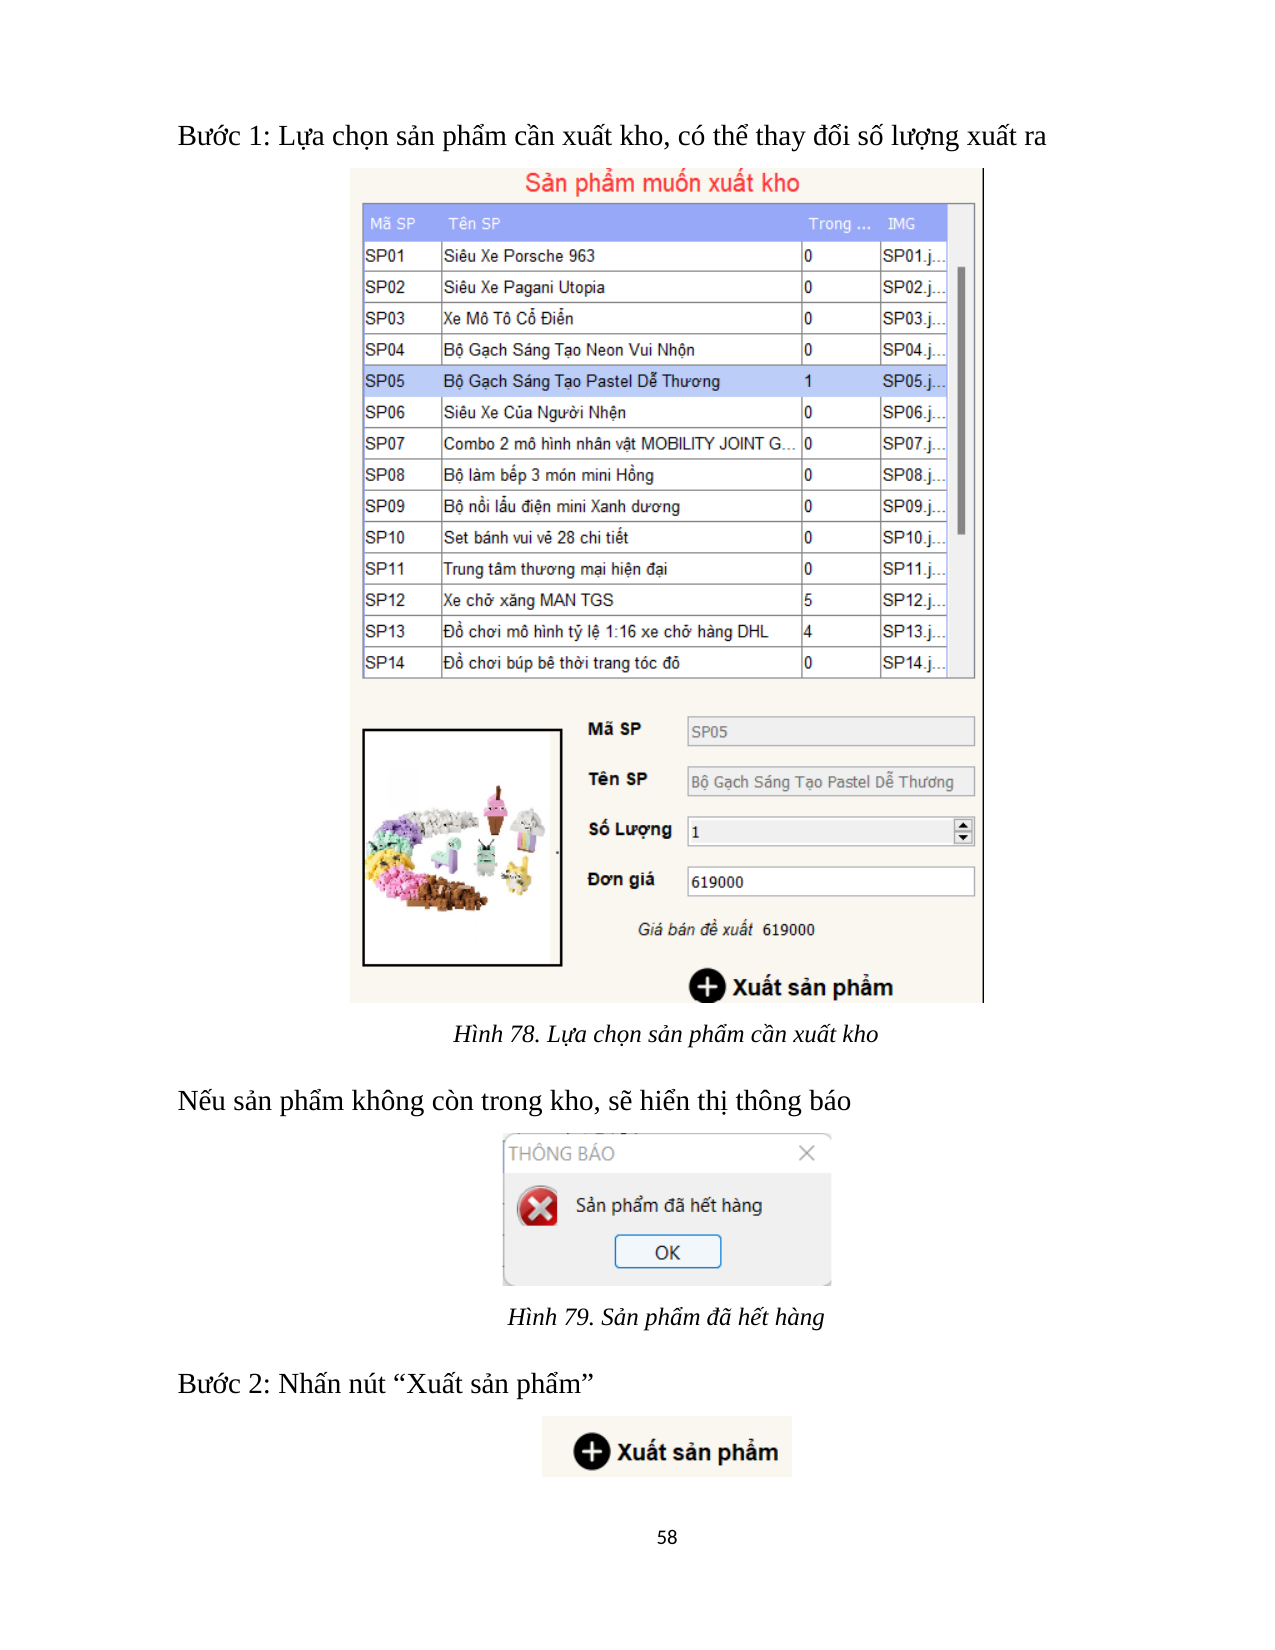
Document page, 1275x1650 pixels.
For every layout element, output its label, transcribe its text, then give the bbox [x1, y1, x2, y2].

text Bước 1: Lựa chọn sản phẩm cần xuất kho, có thể thay đổi số lượng xuất ra [177, 118, 1157, 152]
picture [502, 1133, 832, 1286]
text Bước 2: Nhấn nút “Xuất sản phẩm” [177, 1366, 1157, 1400]
picture [542, 1416, 793, 1477]
text Nếu sản phẩm không còn trong kho, sẽ hiển thị thông báo [177, 1083, 1157, 1116]
picture [350, 168, 984, 1003]
